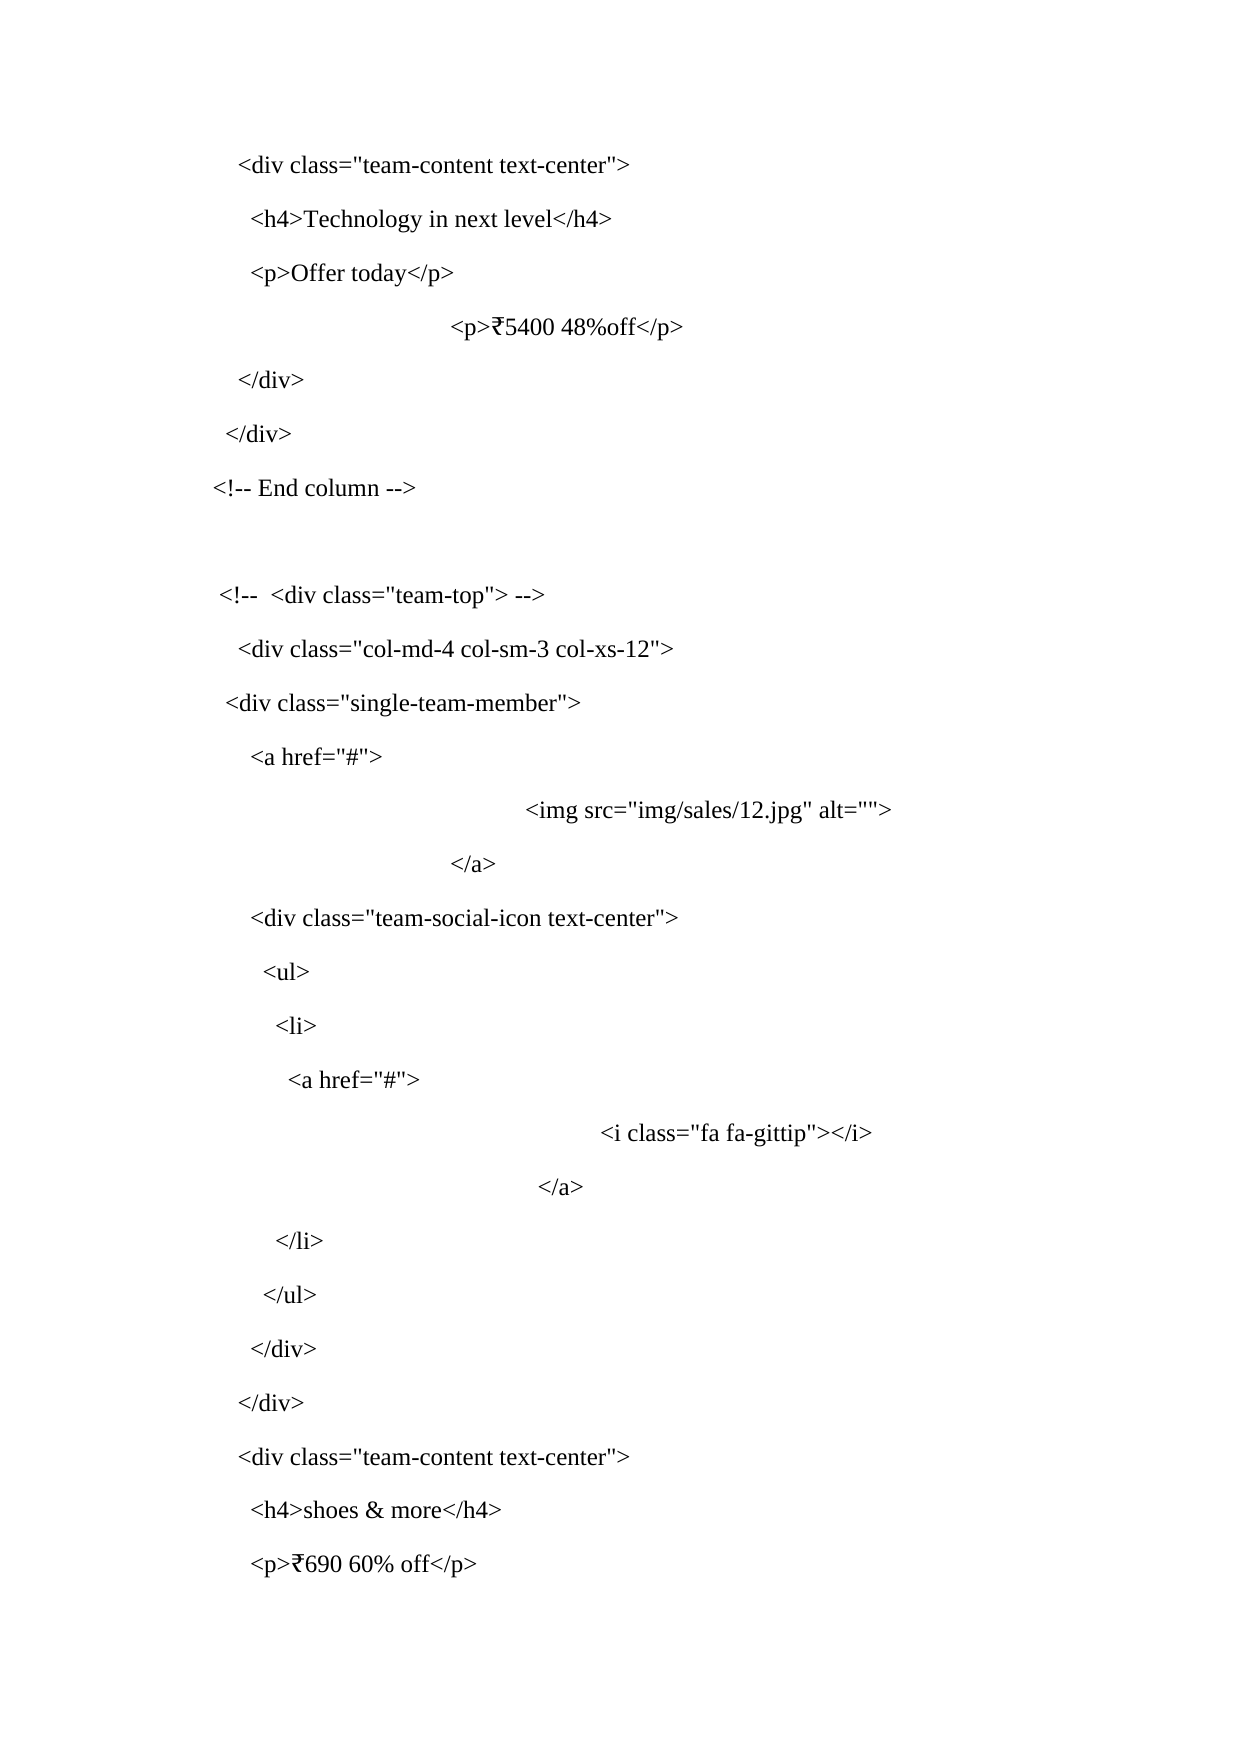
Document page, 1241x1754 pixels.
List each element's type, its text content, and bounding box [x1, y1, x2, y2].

text </a> [150, 849, 1090, 878]
text <img src="img/sales/12.jpg" alt=""> [150, 795, 1090, 824]
text <div class="team-content text-center"> [150, 1442, 1090, 1470]
text </a> [150, 1172, 1090, 1201]
text </div> [150, 1388, 1090, 1417]
text <!-- End column --> [150, 473, 1090, 502]
text </ul> [150, 1280, 1090, 1309]
text <h4>shoes & more</h4> [150, 1496, 1090, 1524]
text <div class="single-team-member"> [150, 688, 1090, 716]
text <p>₹5400 48%off</p> [150, 312, 1090, 340]
text <!-- <div class="team-top"> --> [150, 580, 1090, 609]
text </div> [150, 365, 1090, 394]
text <li> [150, 1011, 1090, 1039]
text <i class="fa fa-gittip"></i> [150, 1118, 1090, 1147]
text <a href="#"> [150, 1065, 1090, 1093]
text <p>Offer today</p> [150, 258, 1090, 286]
text </div> [150, 419, 1090, 448]
text <ul> [150, 957, 1090, 986]
text </li> [150, 1226, 1090, 1255]
text <a href="#"> [150, 742, 1090, 770]
text <p>₹690 60% off</p> [150, 1549, 1090, 1578]
text <div class="team-content text-center"> [150, 150, 1090, 179]
text <div class="team-social-icon text-center"> [150, 903, 1090, 932]
text <div class="col-md-4 col-sm-3 col-xs-12"> [150, 634, 1090, 663]
text </div> [150, 1334, 1090, 1363]
text <h4>Technology in next level</h4> [150, 204, 1090, 233]
